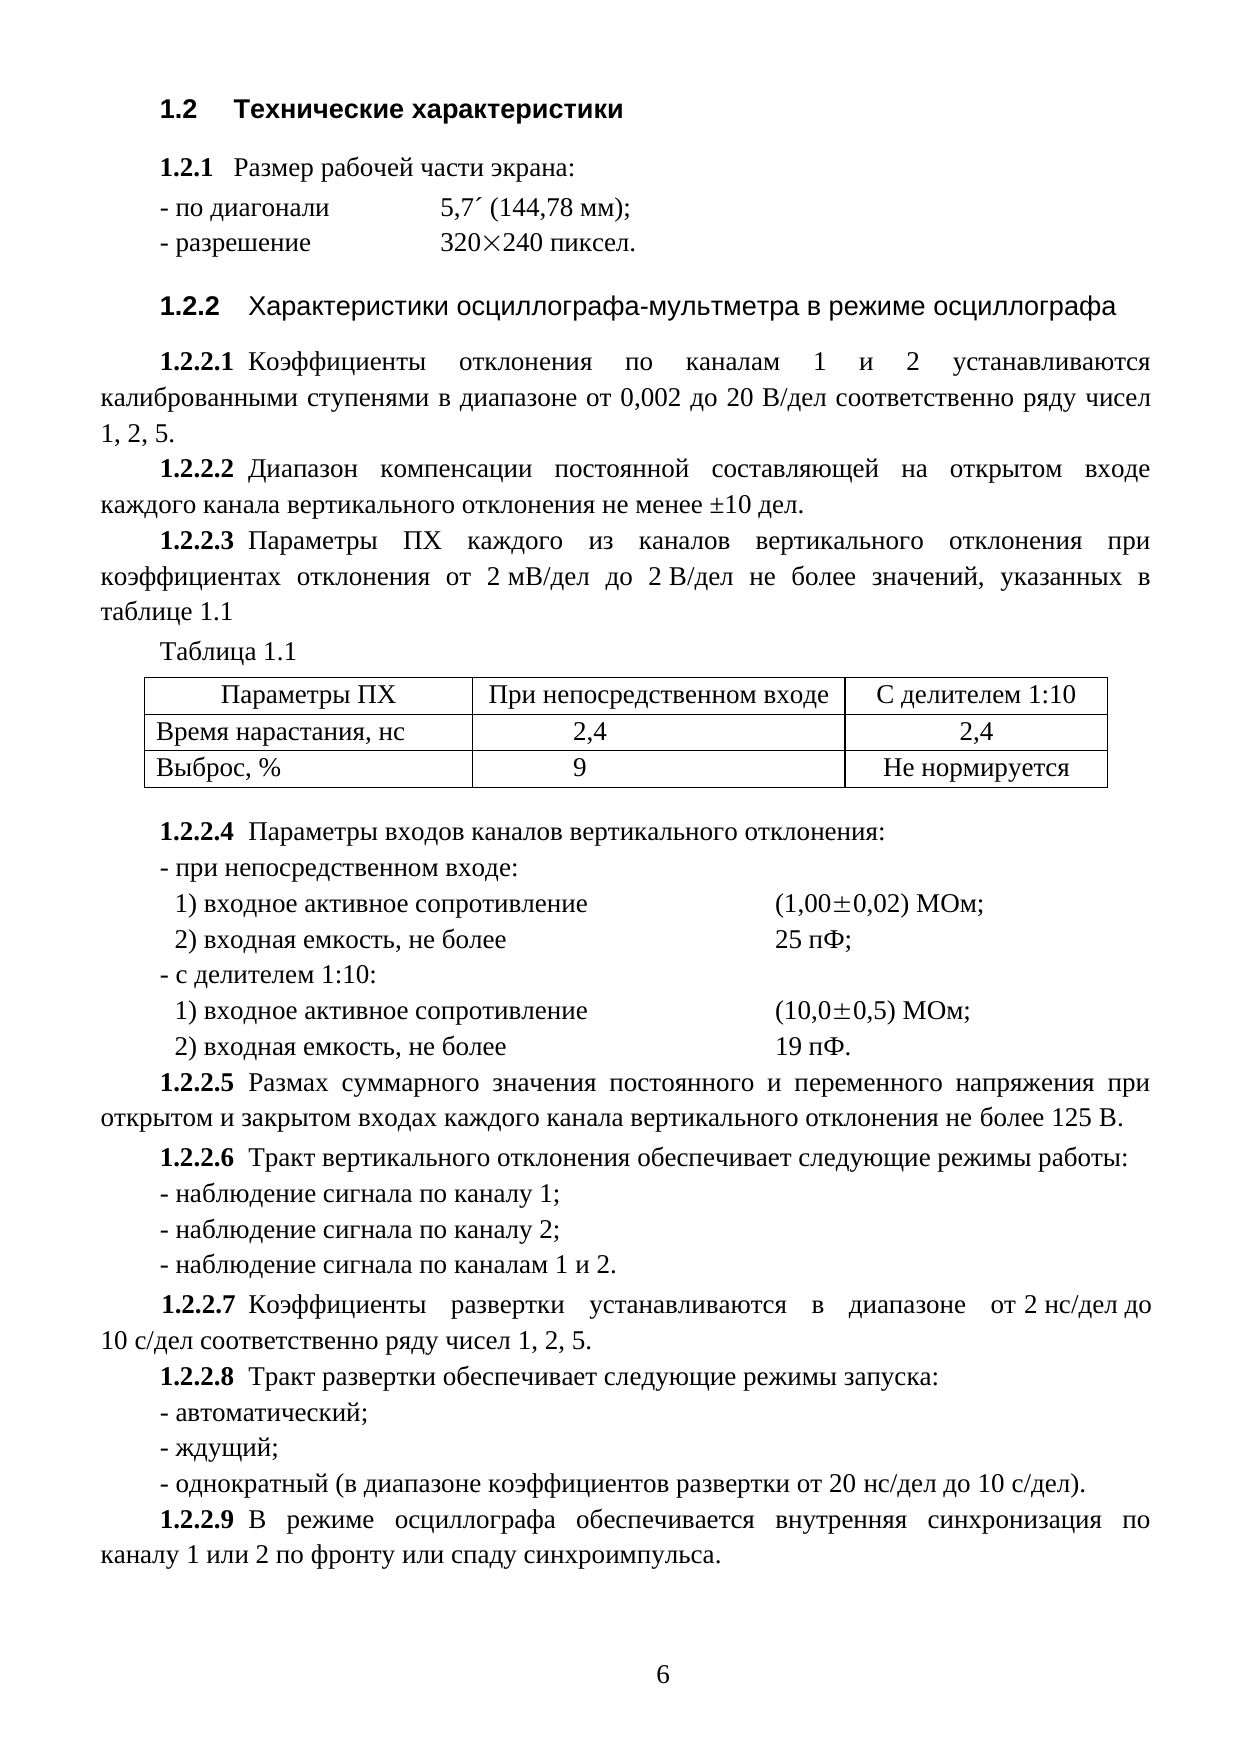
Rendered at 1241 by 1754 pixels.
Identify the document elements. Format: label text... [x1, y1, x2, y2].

text - наблюдение сигнала по каналам 1 и 2. [100, 1249, 1152, 1280]
text 1.2.2.7 Коэффициенты развертки устанавливаются в диапазоне от 2 нс/дел до 10 с/дел соответственно ряду чисел 1, 2, 5. [100, 1288, 1152, 1355]
table_header С делителем 1:10 [846, 678, 1107, 714]
text 1) входное активное сопротивление (10,00,5) МОм; [159, 994, 1152, 1025]
text - ждущий; [100, 1431, 1152, 1463]
subtitle 1.2 Технические характеристики [159, 93, 1152, 124]
text 2) входная емкость, не более 25 пФ; [138, 923, 1152, 954]
text Таблица 1.1 [159, 635, 1152, 666]
table_cell 2,4 [473, 715, 844, 750]
text - наблюдение сигнала по каналу 2; [100, 1213, 1152, 1244]
table_cell Не нормируется [846, 751, 1107, 787]
text 1) входное активное сопротивление (1,000,02) МОм; [159, 887, 1152, 918]
table_cell 2,4 [846, 715, 1107, 750]
text 1.2.2.8 Тракт развертки обеспечивает следующие режимы запуска: [159, 1360, 1152, 1391]
text - при непосредственном входе: [100, 851, 1152, 882]
text 1.2.2.5 Размах суммарного значения постоянного и переменного напряжения при открытом и закрытом входах каждого канала вертикального отклонения не более 125 В. [100, 1066, 1152, 1133]
text - наблюдение сигнала по каналу 1; [100, 1177, 1152, 1208]
text 1.2.2.6 Тракт вертикального отклонения обеспечивает следующие режимы работы: [159, 1141, 1152, 1173]
table_header При непосредственном входе [473, 678, 844, 714]
text 1.2.2.9 В режиме осциллографа обеспечивается внутренняя синхронизация по каналу 1 или 2 по фронту или спаду синхроимпульса. [100, 1503, 1152, 1570]
text 1.2.2.4 Параметры входов каналов вертикального отклонения: [100, 815, 1152, 846]
text 1.2.1 Размер рабочей части экрана: [100, 151, 1152, 182]
text 1.2.2 Характеристики осциллографа-мультметра в режиме осциллографа [100, 290, 1152, 321]
text - по диагонали 5,7´ (144,78 мм); [100, 191, 1152, 222]
text - автоматический; [100, 1396, 1152, 1427]
table_cell 9 [473, 751, 844, 787]
text - разрешение 320240 пиксел. [100, 226, 1152, 258]
text 2) входная емкость, не более 19 пФ. [100, 1030, 1152, 1061]
table_cell Выброс, % [145, 751, 472, 787]
table_cell Время нарастания, нс [145, 715, 472, 750]
text 1.2.2.1 Коэффициенты отклонения по каналам 1 и 2 устанавливаются калиброванными ступенями в диапазоне от 0,002 до 20 В/дел соответственно ряду чисел 1, 2, 5. [100, 345, 1152, 448]
text - однократный (в диапазоне коэффициентов развертки от 20 нс/дел до 10 с/дел). [100, 1467, 1152, 1498]
text 1.2.2.2 Диапазон компенсации постоянной составляющей на открытом входе каждого канала вертикального отклонения не менее ±10 дел. [100, 452, 1152, 519]
table_header Параметры ПХ [145, 678, 472, 714]
text - с делителем 1:10: [100, 958, 1152, 989]
text 1.2.2.3 Параметры ПХ каждого из каналов вертикального отклонения при коэффициентах отклонения от 2 мВ/дел до 2 В/дел не более значений, указанных в таблице 1.1 [100, 524, 1152, 627]
